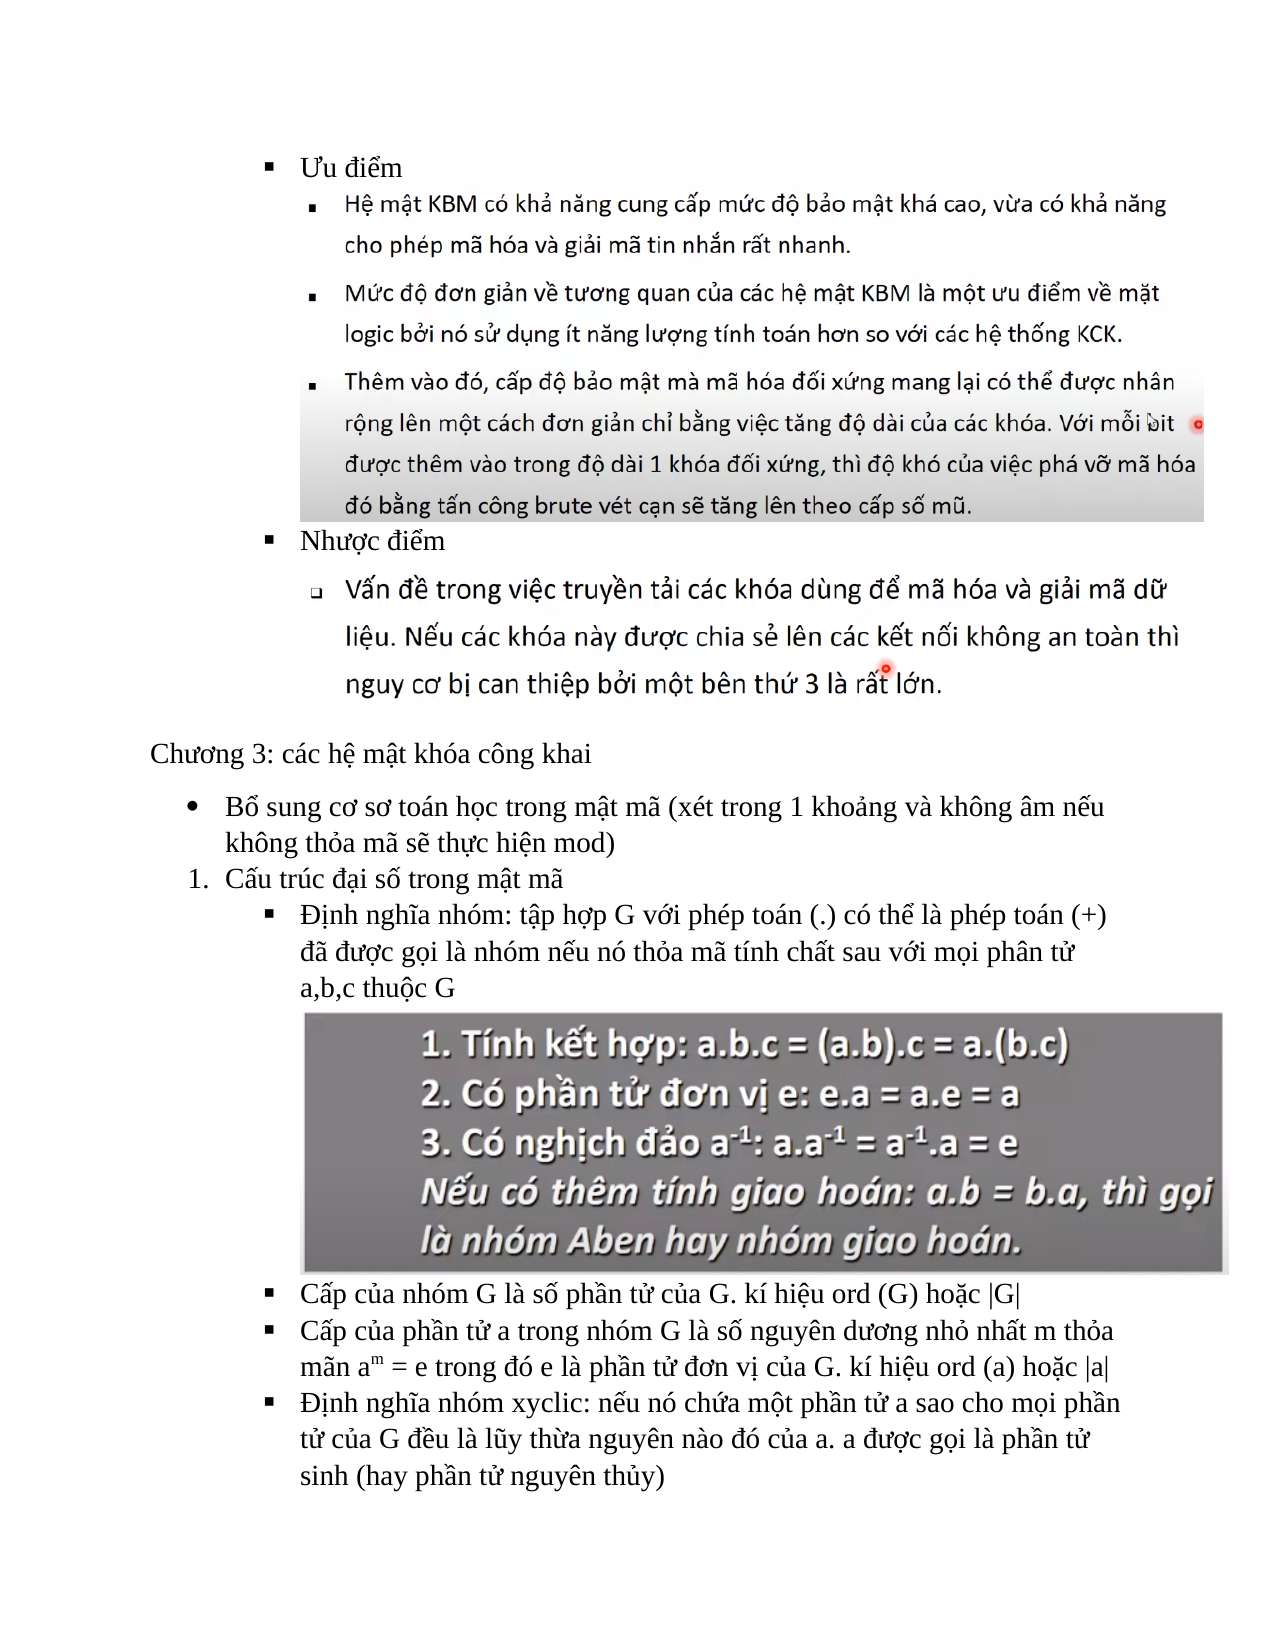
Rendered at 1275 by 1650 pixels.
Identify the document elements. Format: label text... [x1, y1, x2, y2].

list Cấu trúc đại số trong mật mã [187, 861, 1125, 895]
text Chương 3: các hệ mật khóa công khai [150, 736, 1125, 770]
list Cấp của nhóm G là số phần tử của G. kí hiệu ord (G) hoặc |G| [262, 1277, 1125, 1310]
list Bổ sung cơ sơ toán học trong mật mã (xét trong 1 khoảng và không âm nếu không thỏa mã sẽ thực hiện mod) [187, 789, 1125, 859]
picture [300, 1005, 1229, 1275]
picture [300, 559, 1189, 718]
list Cấp của phần tử a trong nhóm G là số nguyên dương nhỏ nhất m thỏa mãn am = e trong đó e là phần tử đơn vị của G. kí hiệu ord (a) hoặc |a| [262, 1313, 1125, 1383]
list Định nghĩa nhóm xyclic: nếu nó chứa một phần tử a sao cho mọi phần tử của G đều là lũy thừa nguyên nào đó của a. a được gọi là phần tử sinh (hay phần tử nguyên thủy) [262, 1385, 1125, 1491]
picture [300, 185, 1204, 522]
